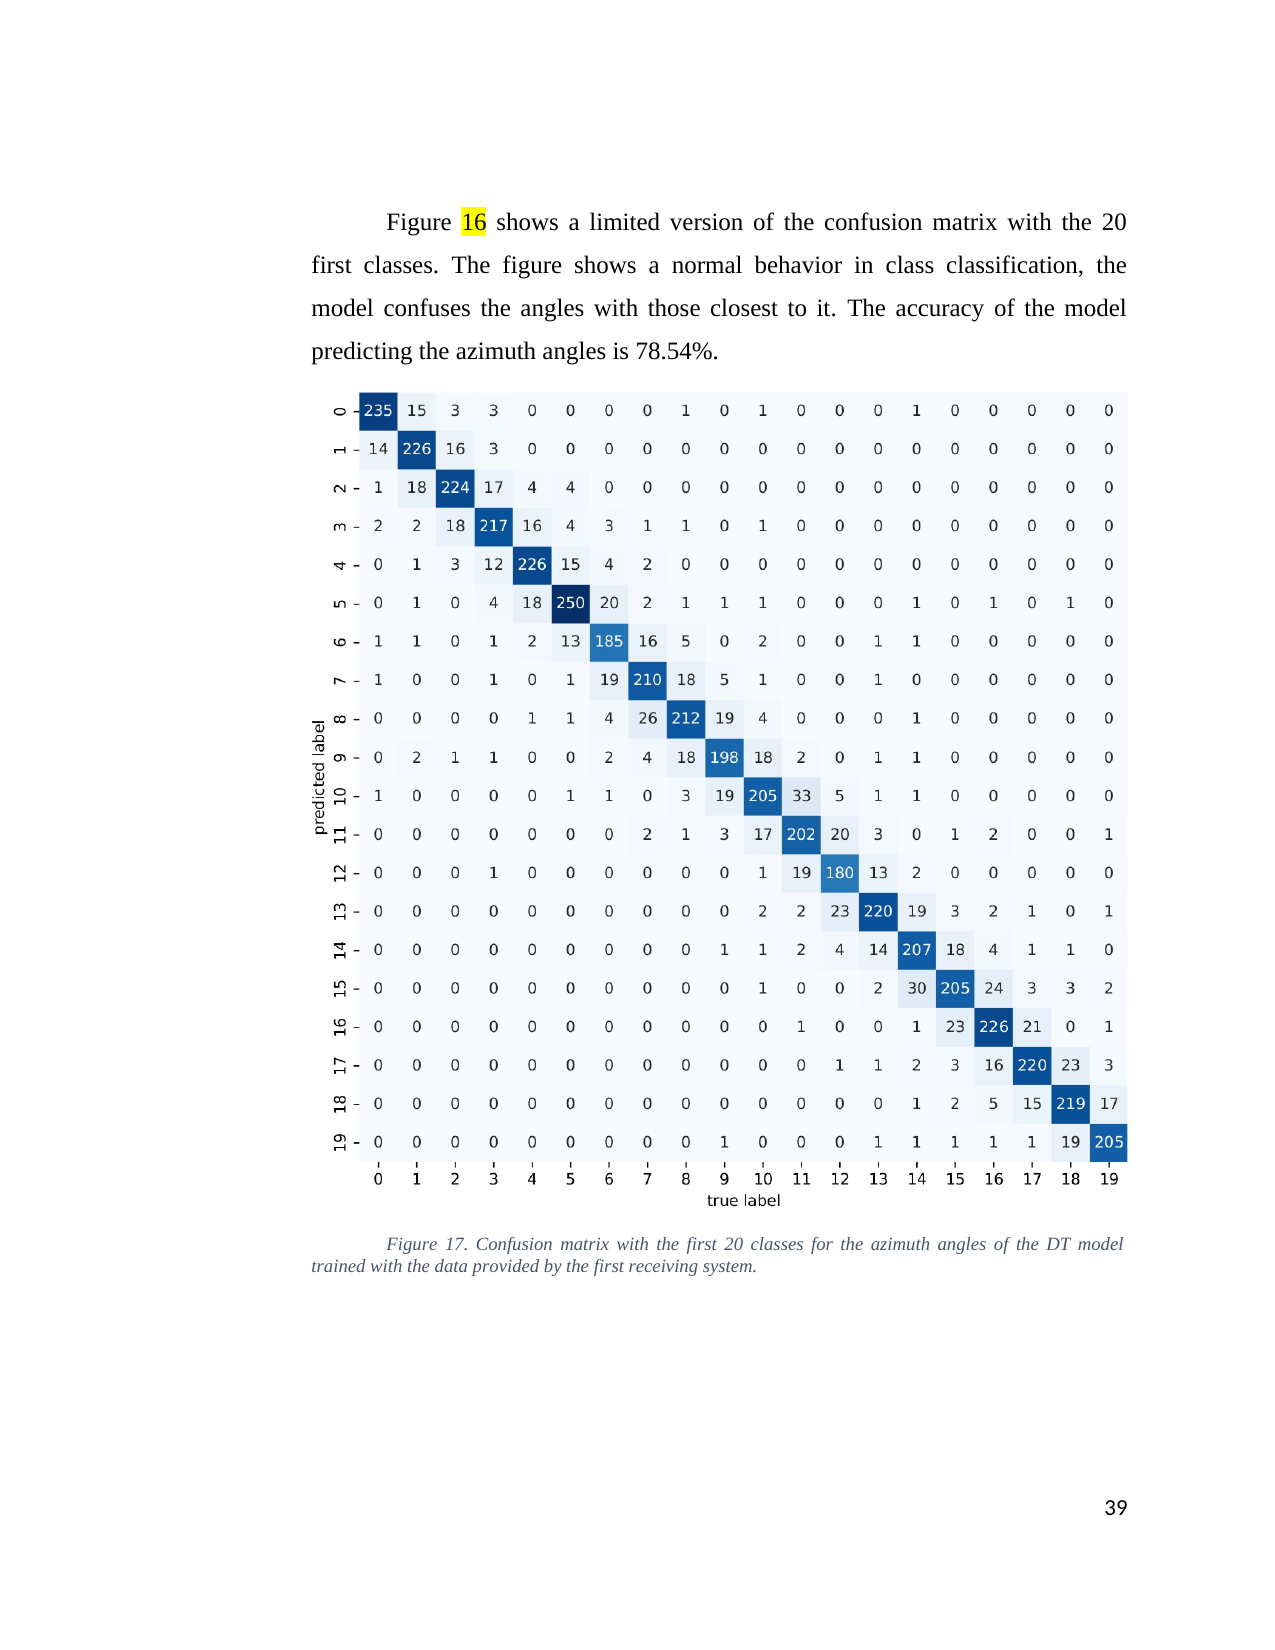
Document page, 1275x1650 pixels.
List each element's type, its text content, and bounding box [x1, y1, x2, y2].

text Figure 17. Confusion matrix with the first 20 classes for the azimuth angles of the DT model trained with the data provided by the first receiving system. [311, 1233, 1127, 1276]
picture [311, 391, 1128, 1207]
text Figure 16 shows a limited version of the confusion matrix with the 20 first classes. The figure shows a normal behavior in class classification, the model confuses the angles with those closest to it. The accuracy of the model predicting the azimuth angles is 78.54%. [311, 207, 1127, 365]
